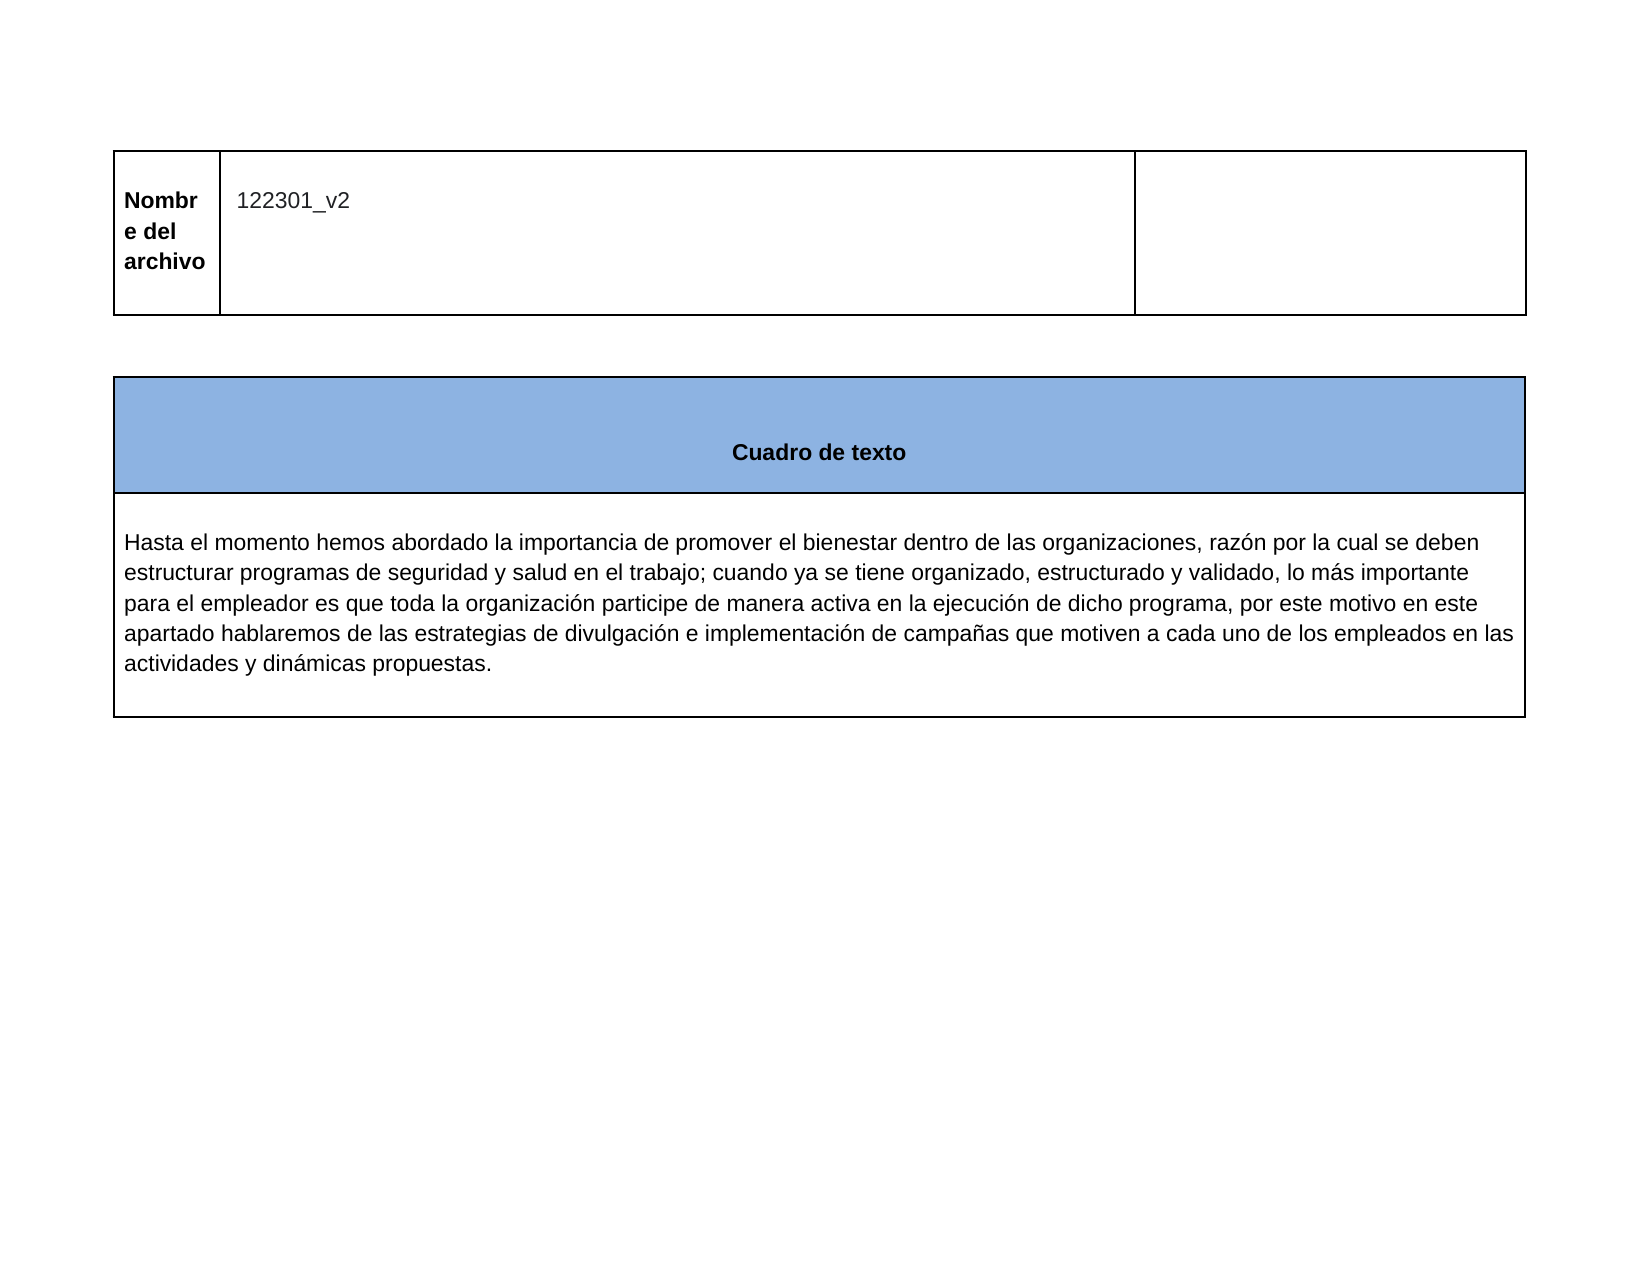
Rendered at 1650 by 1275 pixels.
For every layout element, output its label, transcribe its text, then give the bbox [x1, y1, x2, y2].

table_cell 122301_v2 [221, 152, 1134, 313]
table_cell Nombre del archivo [115, 152, 219, 313]
table_cell [1136, 152, 1525, 313]
table_cell Hasta el momento hemos abordado la importancia de promover el bienestar dentro de las organizaciones, razón por la cual se deben estructurar programas de seguridad y salud en el trabajo; cuando ya se tiene organizado, estructurado y validado, lo más importante para el empleador es que toda la organización participe de manera activa en la ejecución de dicho programa, por este motivo en este apartado hablaremos de las estrategias de divulgación e implementación de campañas que motiven a cada uno de los empleados en las actividades y dinámicas propuestas. [115, 494, 1524, 716]
table_header Cuadro de texto [115, 378, 1524, 492]
